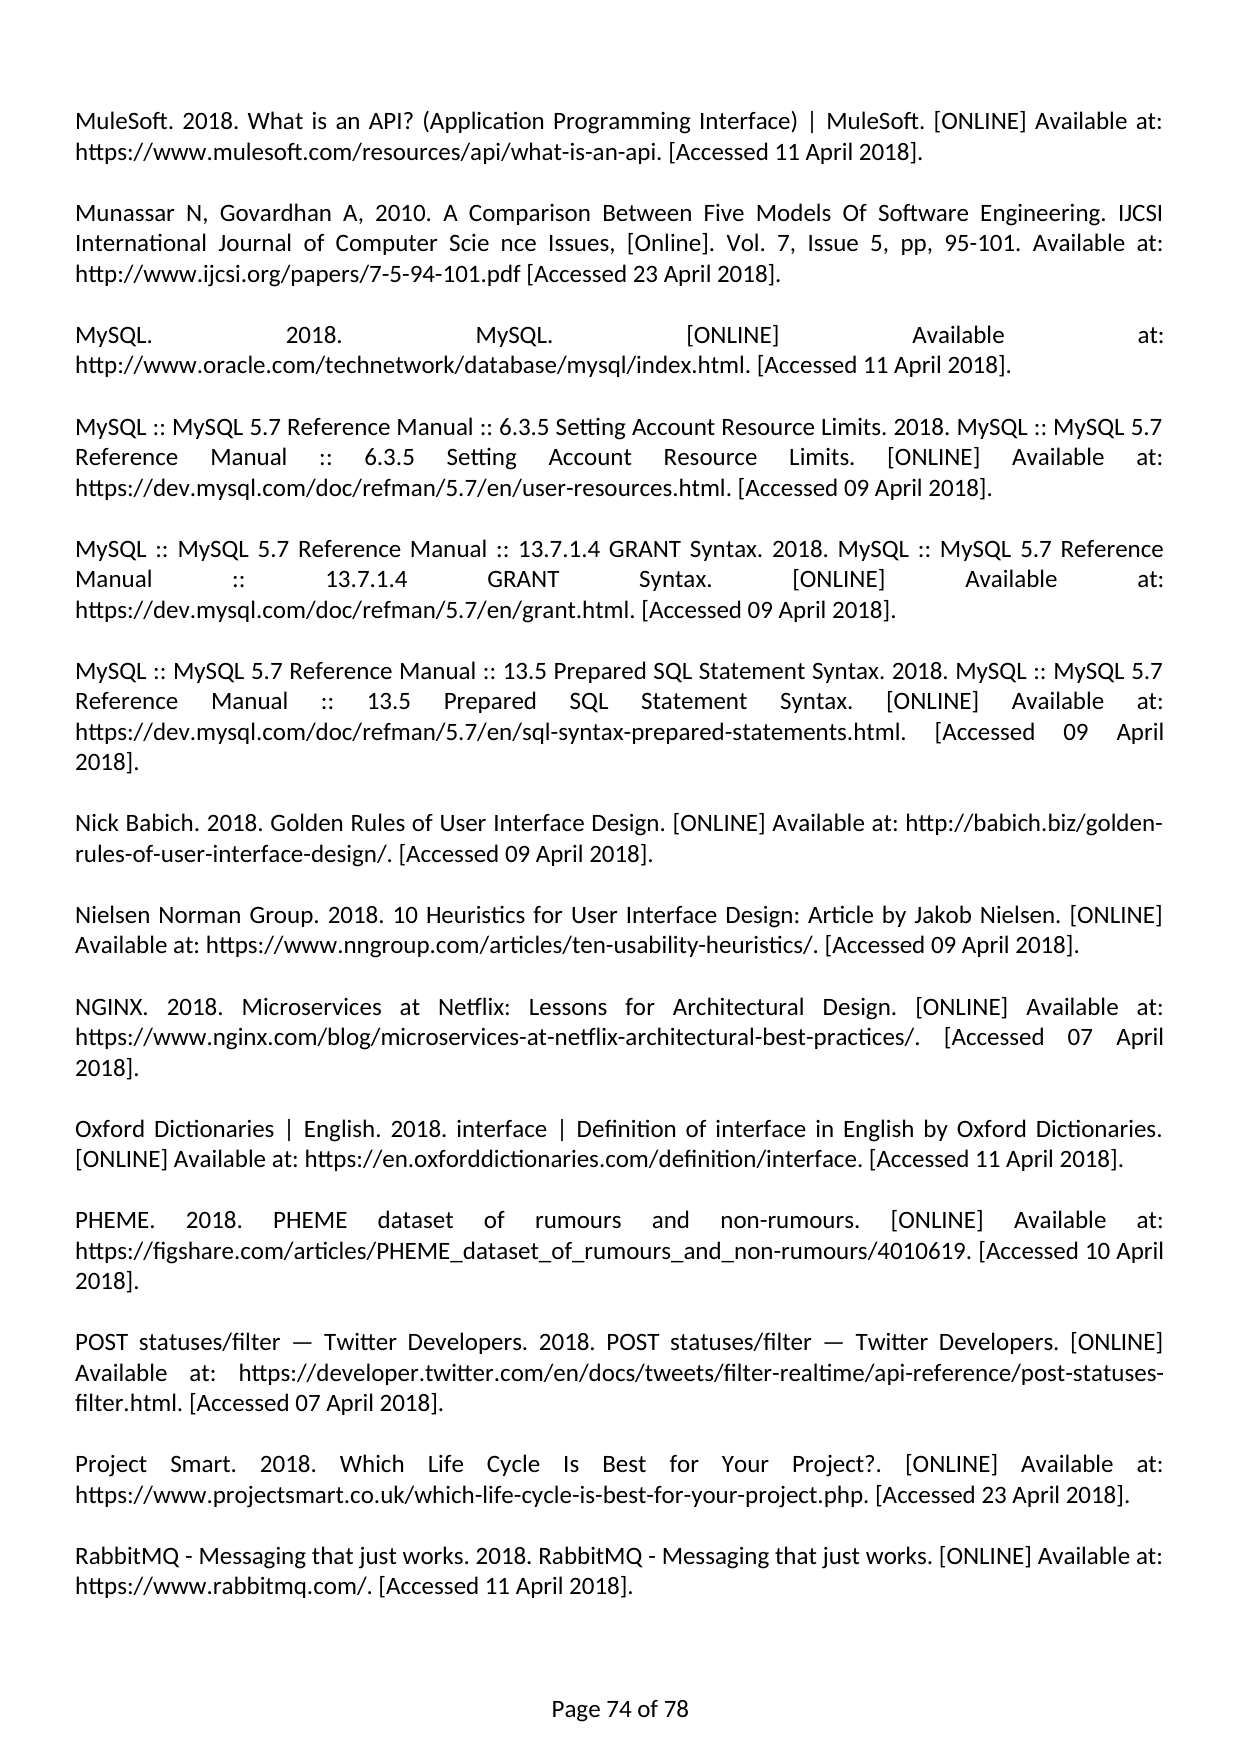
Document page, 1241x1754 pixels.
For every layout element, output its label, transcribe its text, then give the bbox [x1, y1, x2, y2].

text Nielsen Norman Group. 2018. 10 Heuristics for User Interface Design: Article by Jakob Nielsen. [ONLINE] Available at: https://www.nngroup.com/articles/ten-usability-heuristics/. [Accessed 09 April 2018]. [75, 899, 1165, 960]
text NGINX. 2018. Microservices at Netflix: Lessons for Architectural Design. [ONLINE] Available at: https://www.nginx.com/blog/microservices-at-netflix-architectural-best-practices/. [Accessed 07 April 2018]. [75, 991, 1165, 1082]
text PHEME. 2018. PHEME dataset of rumours and non-rumours. [ONLINE] Available at: https://figshare.com/articles/PHEME_dataset_of_rumours_and_non-rumours/4010619. [Accessed 10 April 2018]. [75, 1204, 1165, 1296]
text Munassar N, Govardhan A, 2010. A Comparison Between Five Models Of Software Engineering. IJCSI International Journal of Computer Scie nce Issues, [Online]. Vol. 7, Issue 5, pp, 95-101. Available at: http://www.ijcsi.org/papers/7-5-94-101.pdf [Accessed 23 April 2018]. [75, 197, 1165, 289]
text RabbitMQ - Messaging that just works. 2018. RabbitMQ - Messaging that just works. [ONLINE] Available at: https://www.rabbitmq.com/. [Accessed 11 April 2018]. [75, 1540, 1165, 1601]
text MySQL :: MySQL 5.7 Reference Manual :: 6.3.5 Setting Account Resource Limits. 2018. MySQL :: MySQL 5.7 Reference Manual :: 6.3.5 Setting Account Resource Limits. [ONLINE] Available at: https://dev.mysql.com/doc/refman/5.7/en/user-resources.html. [Accessed 09 April 2018]. [75, 411, 1165, 502]
text MuleSoft. 2018. What is an API? (Application Programming Interface) | MuleSoft. [ONLINE] Available at: https://www.mulesoft.com/resources/api/what-is-an-api. [Accessed 11 April 2018]. [75, 106, 1165, 167]
text Project Smart. 2018. Which Life Cycle Is Best for Your Project?. [ONLINE] Available at: https://www.projectsmart.co.uk/which-life-cycle-is-best-for-your-project.php. [Accessed 23 April 2018]. [75, 1448, 1165, 1509]
text Nick Babich. 2018. Golden Rules of User Interface Design. [ONLINE] Available at: http://babich.biz/golden-rules-of-user-interface-design/. [Accessed 09 April 2018]. [75, 807, 1165, 868]
text POST statuses/filter — Twitter Developers. 2018. POST statuses/filter — Twitter Developers. [ONLINE] Available at: https://developer.twitter.com/en/docs/tweets/filter-realtime/api-reference/post-statuses-filter.html. [Accessed 07 April 2018]. [75, 1326, 1165, 1418]
text MySQL :: MySQL 5.7 Reference Manual :: 13.7.1.4 GRANT Syntax. 2018. MySQL :: MySQL 5.7 Reference Manual :: 13.7.1.4 GRANT Syntax. [ONLINE] Available at: https://dev.mysql.com/doc/refman/5.7/en/grant.html. [Accessed 09 April 2018]. [75, 533, 1165, 624]
text MySQL. 2018. MySQL. [ONLINE] Available at: http://www.oracle.com/technetwork/database/mysql/index.html. [Accessed 11 April 2018]. [75, 319, 1165, 380]
text MySQL :: MySQL 5.7 Reference Manual :: 13.5 Prepared SQL Statement Syntax. 2018. MySQL :: MySQL 5.7 Reference Manual :: 13.5 Prepared SQL Statement Syntax. [ONLINE] Available at: https://dev.mysql.com/doc/refman/5.7/en/sql-syntax-prepared-statements.html. [Accessed 09 April 2018]. [75, 655, 1165, 777]
text Oxford Dictionaries | English. 2018. interface | Definition of interface in English by Oxford Dictionaries. [ONLINE] Available at: https://en.oxforddictionaries.com/definition/interface. [Accessed 11 April 2018]. [75, 1113, 1165, 1174]
